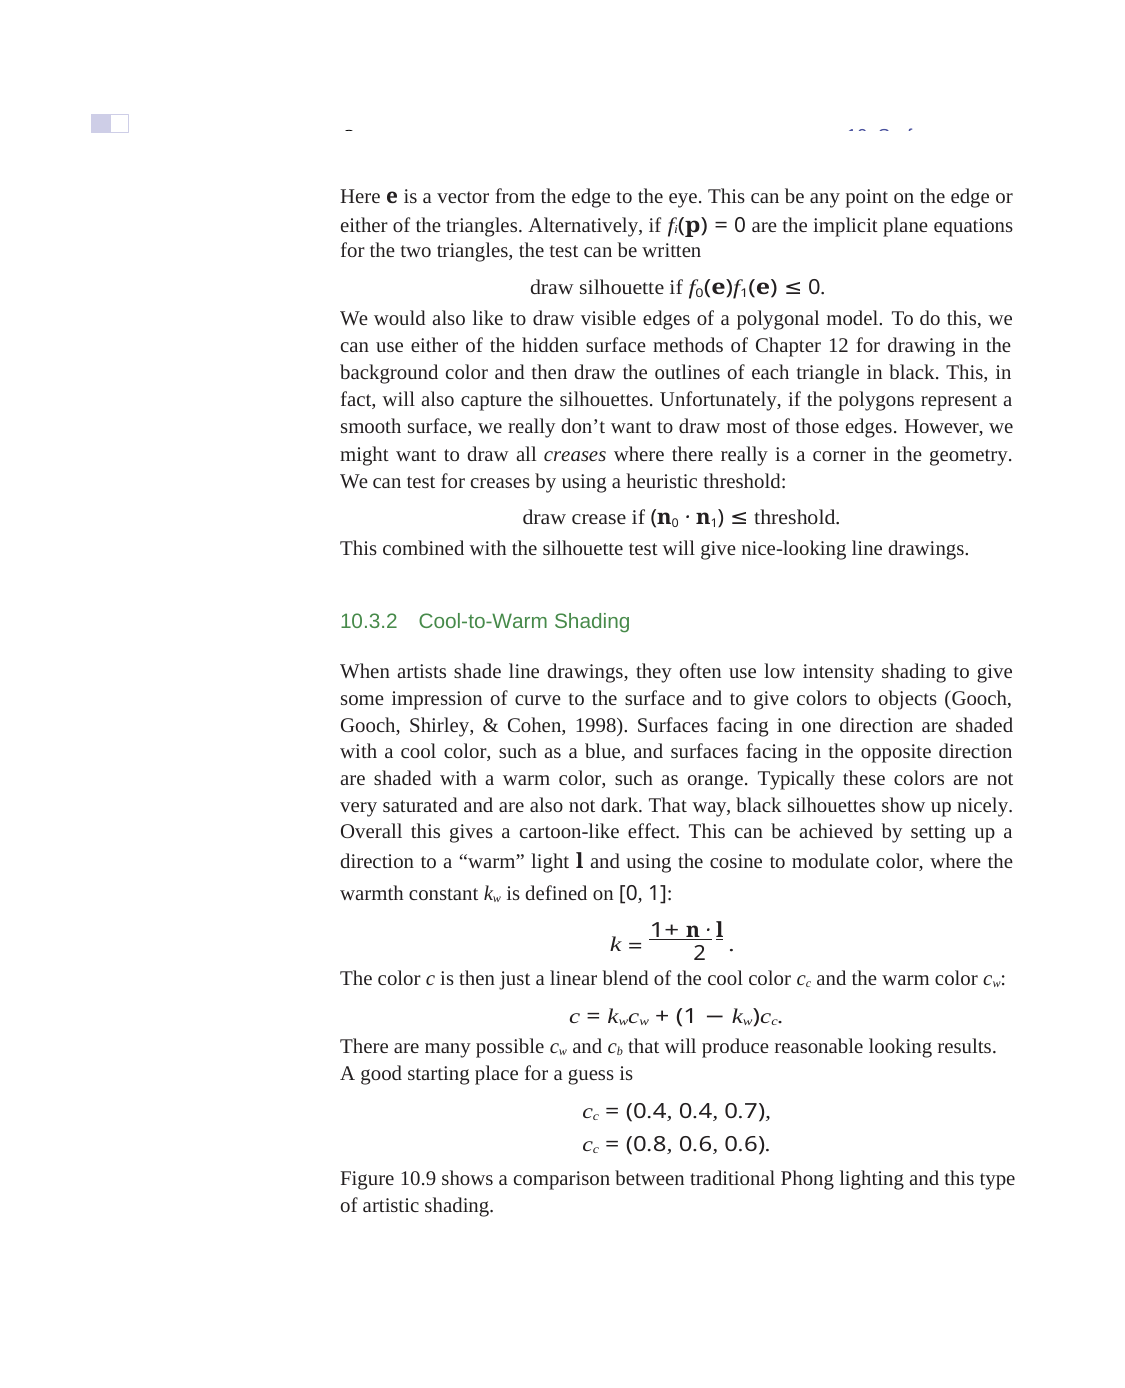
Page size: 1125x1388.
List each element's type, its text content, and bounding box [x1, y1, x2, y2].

text A good starting place for a guess is [340, 1061, 1052, 1085]
text Figure 10.9 shows a comparison between traditional Phong lighting and this type of artistic shading. [340, 1166, 1021, 1217]
text We would also like to draw visible edges of a polygonal model. To do this, we can use either of the hidden surface methods of Chapter 12 for drawing in the background color and then draw the outlines of each triangle in black. This, in fact, will also capture the silhouettes. Unfortunately, if the polygons represent a smooth surface, we really don’t want to draw most of those edges. However, we might want to draw all creases where there really is a corner in the geometry. We can test for creases by using a heuristic threshold: [340, 306, 1013, 493]
text c = kwcw + (1 − kw)cc. [342, 1001, 1011, 1029]
list Cool-to-Warm Shading [340, 609, 1052, 633]
text draw crease if (n0 · n1) ≤ threshold. [522, 503, 1052, 531]
text cc = (0.8, 0.6, 0.6). [342, 1129, 1011, 1157]
text When artists shade line drawings, they often use low intensity shading to give some impression of curve to the surface and to give colors to objects (Gooch, Gooch, Shirley, & Cohen, 1998). Surfaces facing in one direction are shaded with a cool color, such as a blue, and surfaces facing in the opposite direction are shaded with a warm color, such as orange. Typically these colors are not very saturated and are also not dark. That way, black silhouettes show up nicely. Overall this gives a cartoon-like effect. This can be achieved by setting up a direction to a “warm” light l and using the cosine to modulate color, where the warmth constant kw is defined on [0, 1]: [340, 659, 1013, 907]
text There are many possible cw and cb that will produce reasonable looking results. [340, 1034, 1052, 1058]
text cc = (0.4, 0.4, 0.7), [342, 1096, 1011, 1125]
text 2 [347, 943, 1052, 965]
text k = 1+ n · l . [609, 913, 1052, 943]
text draw silhouette if f0(e)f1(e) ≤ 0. [530, 272, 1052, 301]
text The color c is then just a linear blend of the cool color cc and the warm color cw: [340, 966, 1052, 990]
text This combined with the silhouette test will give nice-looking line drawings. [340, 536, 1052, 560]
text Here e is a vector from the edge to the eye. This can be any point on the edge or either of the triangles. Alternatively, if fi(p) = 0 are the implicit plane equations for the two triangles, the test can be written [340, 181, 1013, 262]
